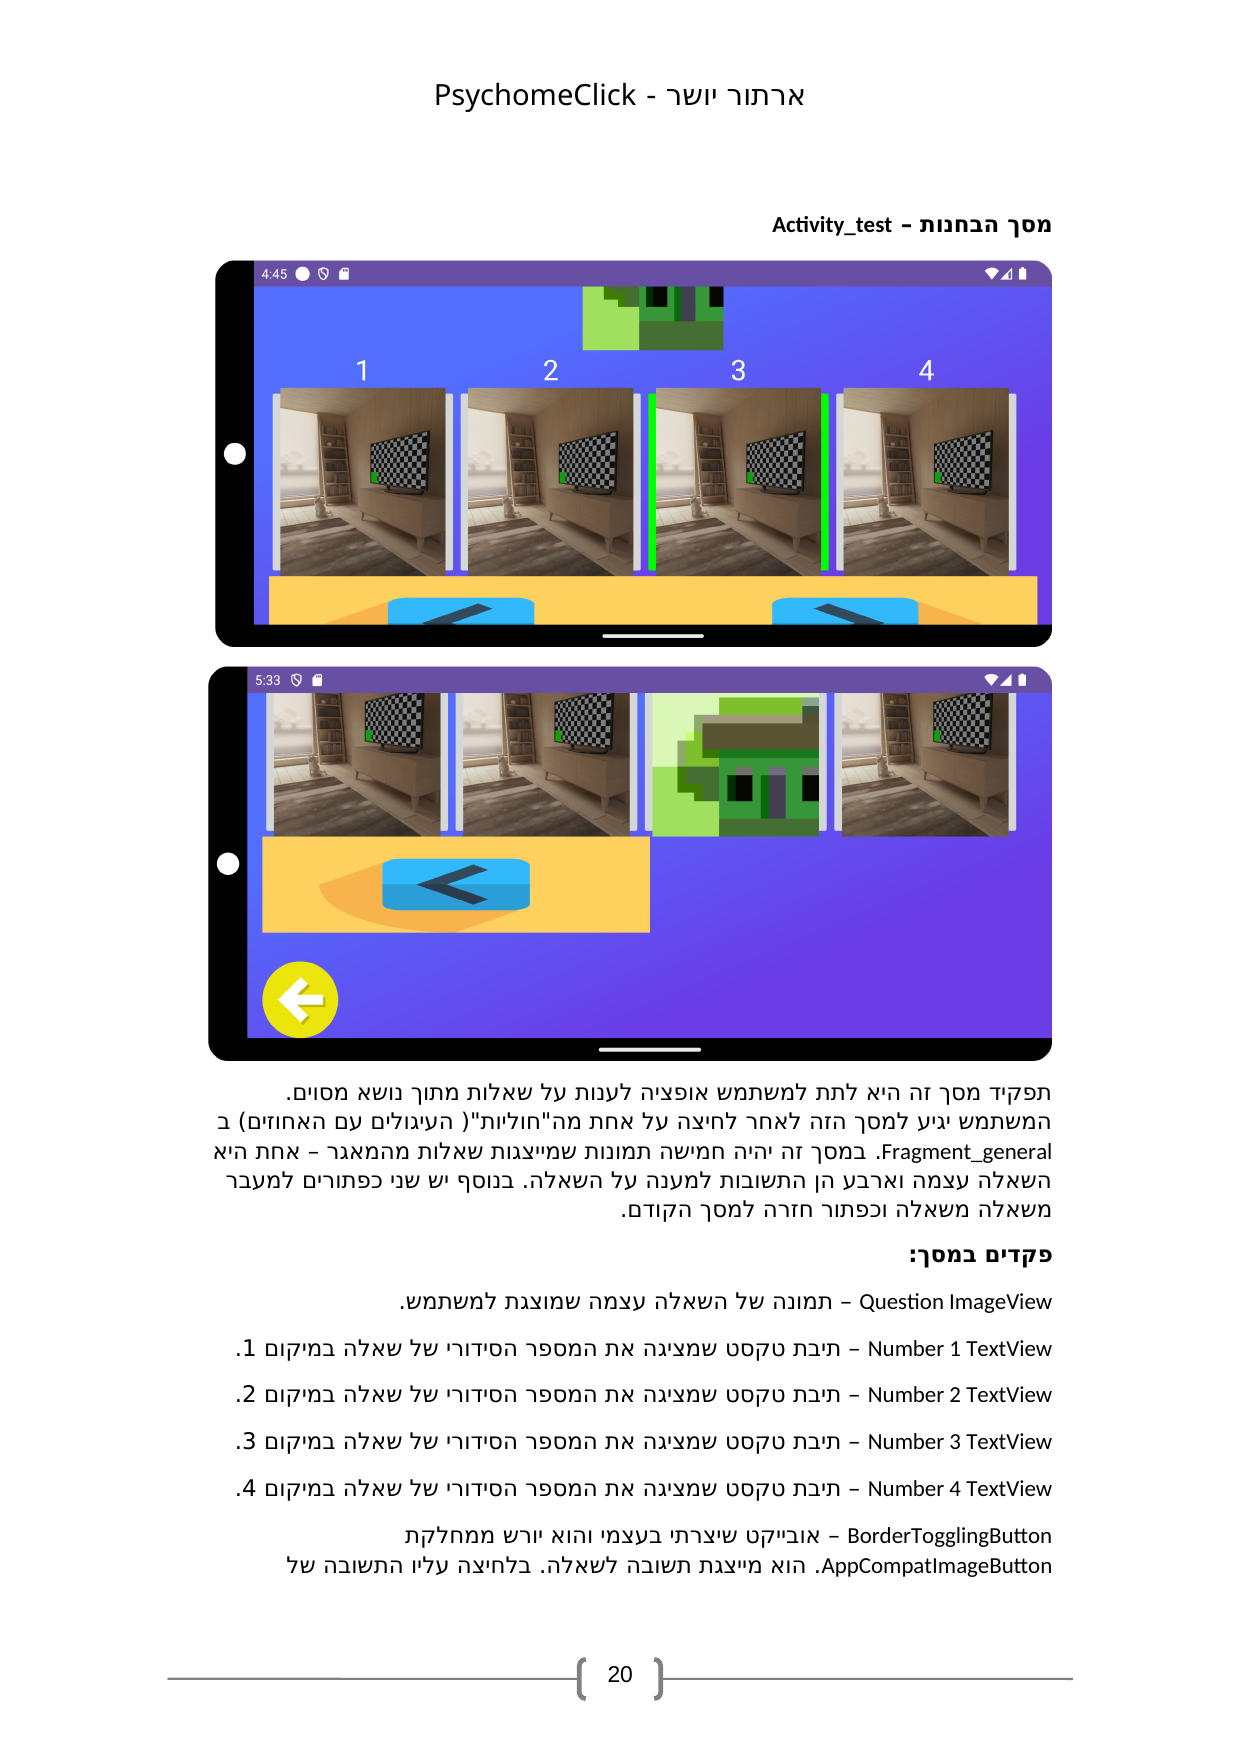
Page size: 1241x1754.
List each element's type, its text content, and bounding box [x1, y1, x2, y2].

text Question ImageView – תמונה של השאלה עצמה שמוצגת למשתמש. [187, 1287, 1053, 1315]
text Number 3 TextView – תיבת טקסט שמציגה את המספר הסידורי של שאלה במיקום 3. [187, 1427, 1053, 1455]
text Number 1 TextView – תיבת טקסט שמציגה את המספר הסידורי של שאלה במיקום 1. [187, 1334, 1053, 1362]
text Number 2 TextView – תיבת טקסט שמציגה את המספר הסידורי של שאלה במיקום 2. [187, 1381, 1053, 1408]
picture [217, 261, 1051, 647]
text תפקיד מסך זה היא לתת למשתמש אופציה לענות על שאלות מתוך נושא מסוים. המשתמש יגיע למסך הזה לאחר לחיצה על אחת מה"חוליות"( העיגולים עם האחוזים) בFragment_general. במסך זה יהיה חמישה תמונות שמייצגות שאלות מהמאגר – אחת היא השאלה עצמה וארבע הן התשובות למענה על השאלה. בנוסף יש שני כפתורים למעבר משאלה משאלה וכפתור חזרה למסך הקודם. [187, 1079, 1053, 1223]
text מסך הבחנות – Activity_test [187, 211, 1053, 239]
text פקדים במסך: [187, 1241, 1053, 1268]
picture [210, 667, 1051, 1061]
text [187, 1521, 1053, 1579]
text Number 4 TextView – תיבת טקסט שמציגה את המספר הסידורי של שאלה במיקום 4. [187, 1474, 1053, 1502]
